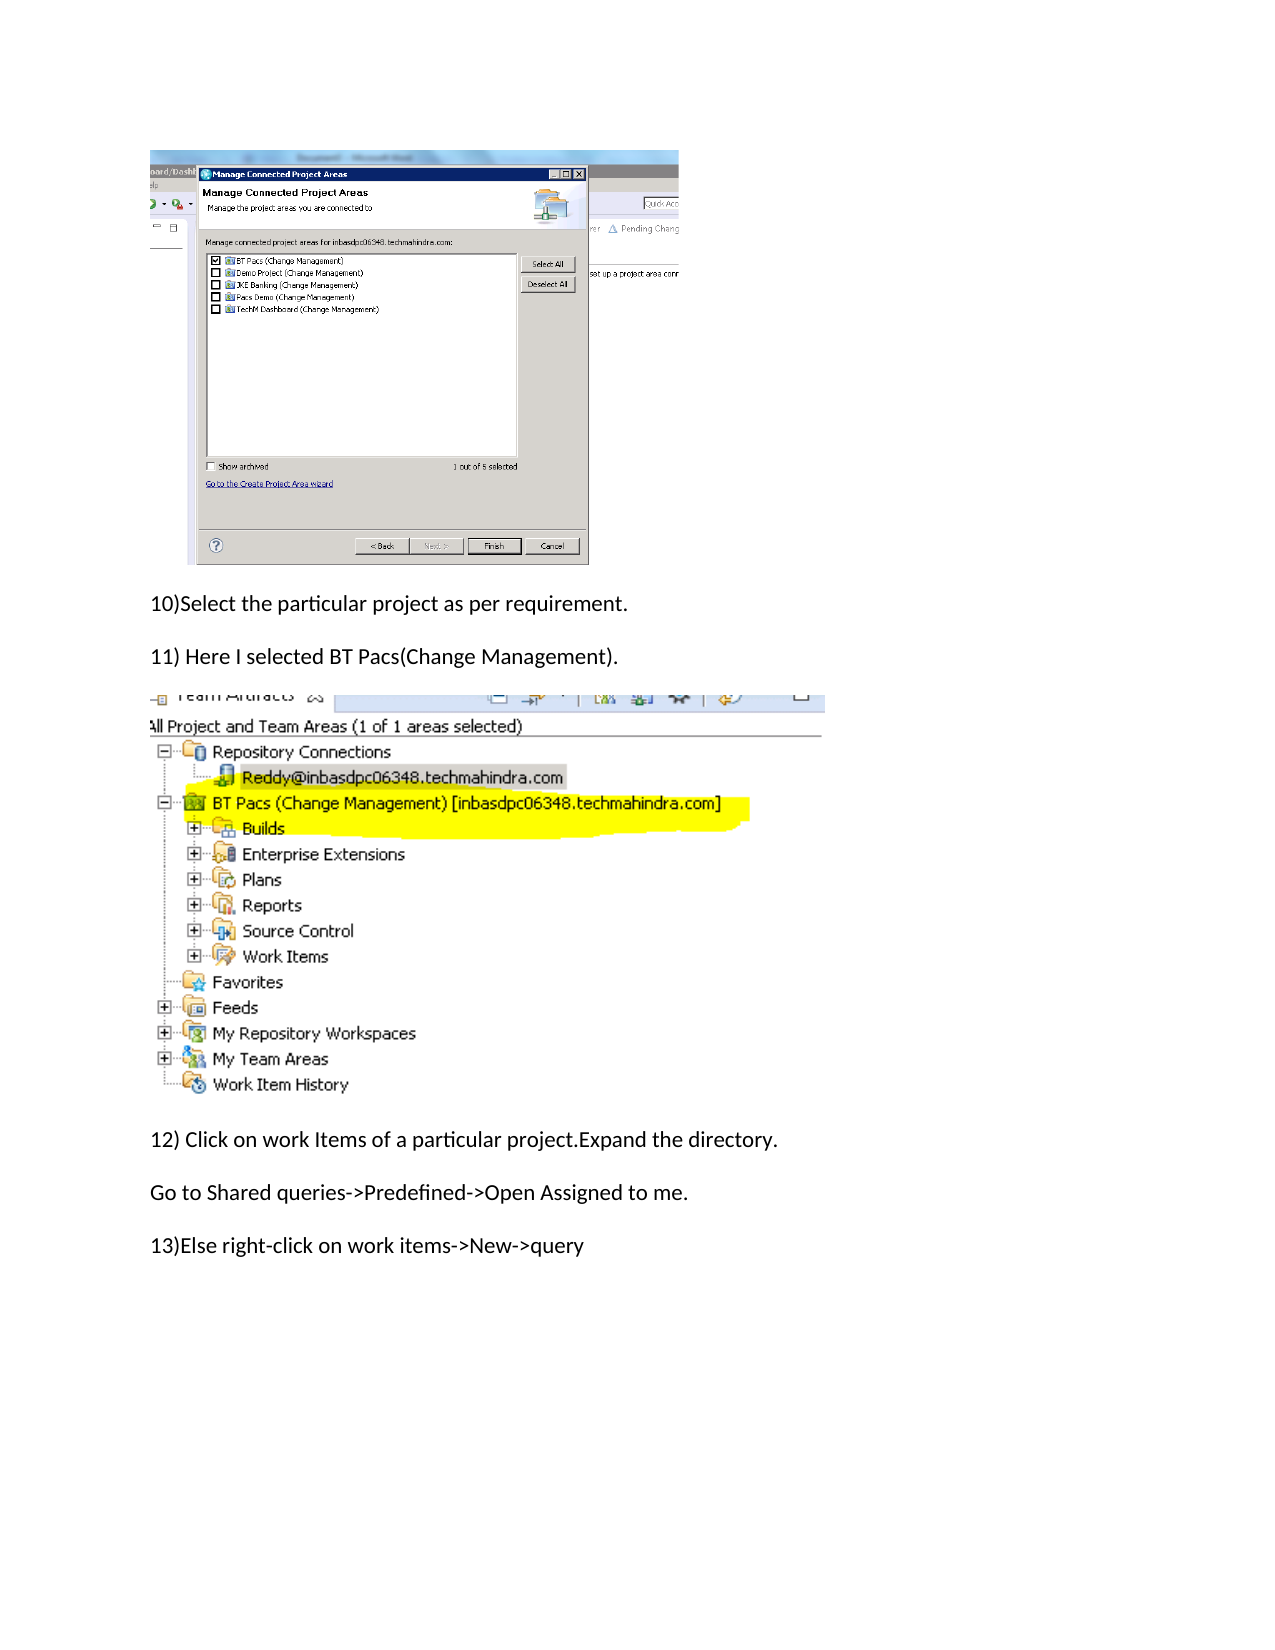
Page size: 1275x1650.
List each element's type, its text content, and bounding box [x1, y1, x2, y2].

picture [150, 150, 679, 565]
text 12) Click on work Items of a particular project.Expand the directory. [150, 1126, 1125, 1153]
text 11) Here I selected BT Pacs(Change Management). [150, 642, 1125, 670]
text Go to Shared queries->Predefined->Open Assigned to me. [150, 1178, 1125, 1207]
text 13)Else right-click on work items->New->query [150, 1232, 1125, 1259]
picture [150, 695, 825, 1101]
text 10)Select the particular project as per requirement. [150, 589, 1125, 617]
